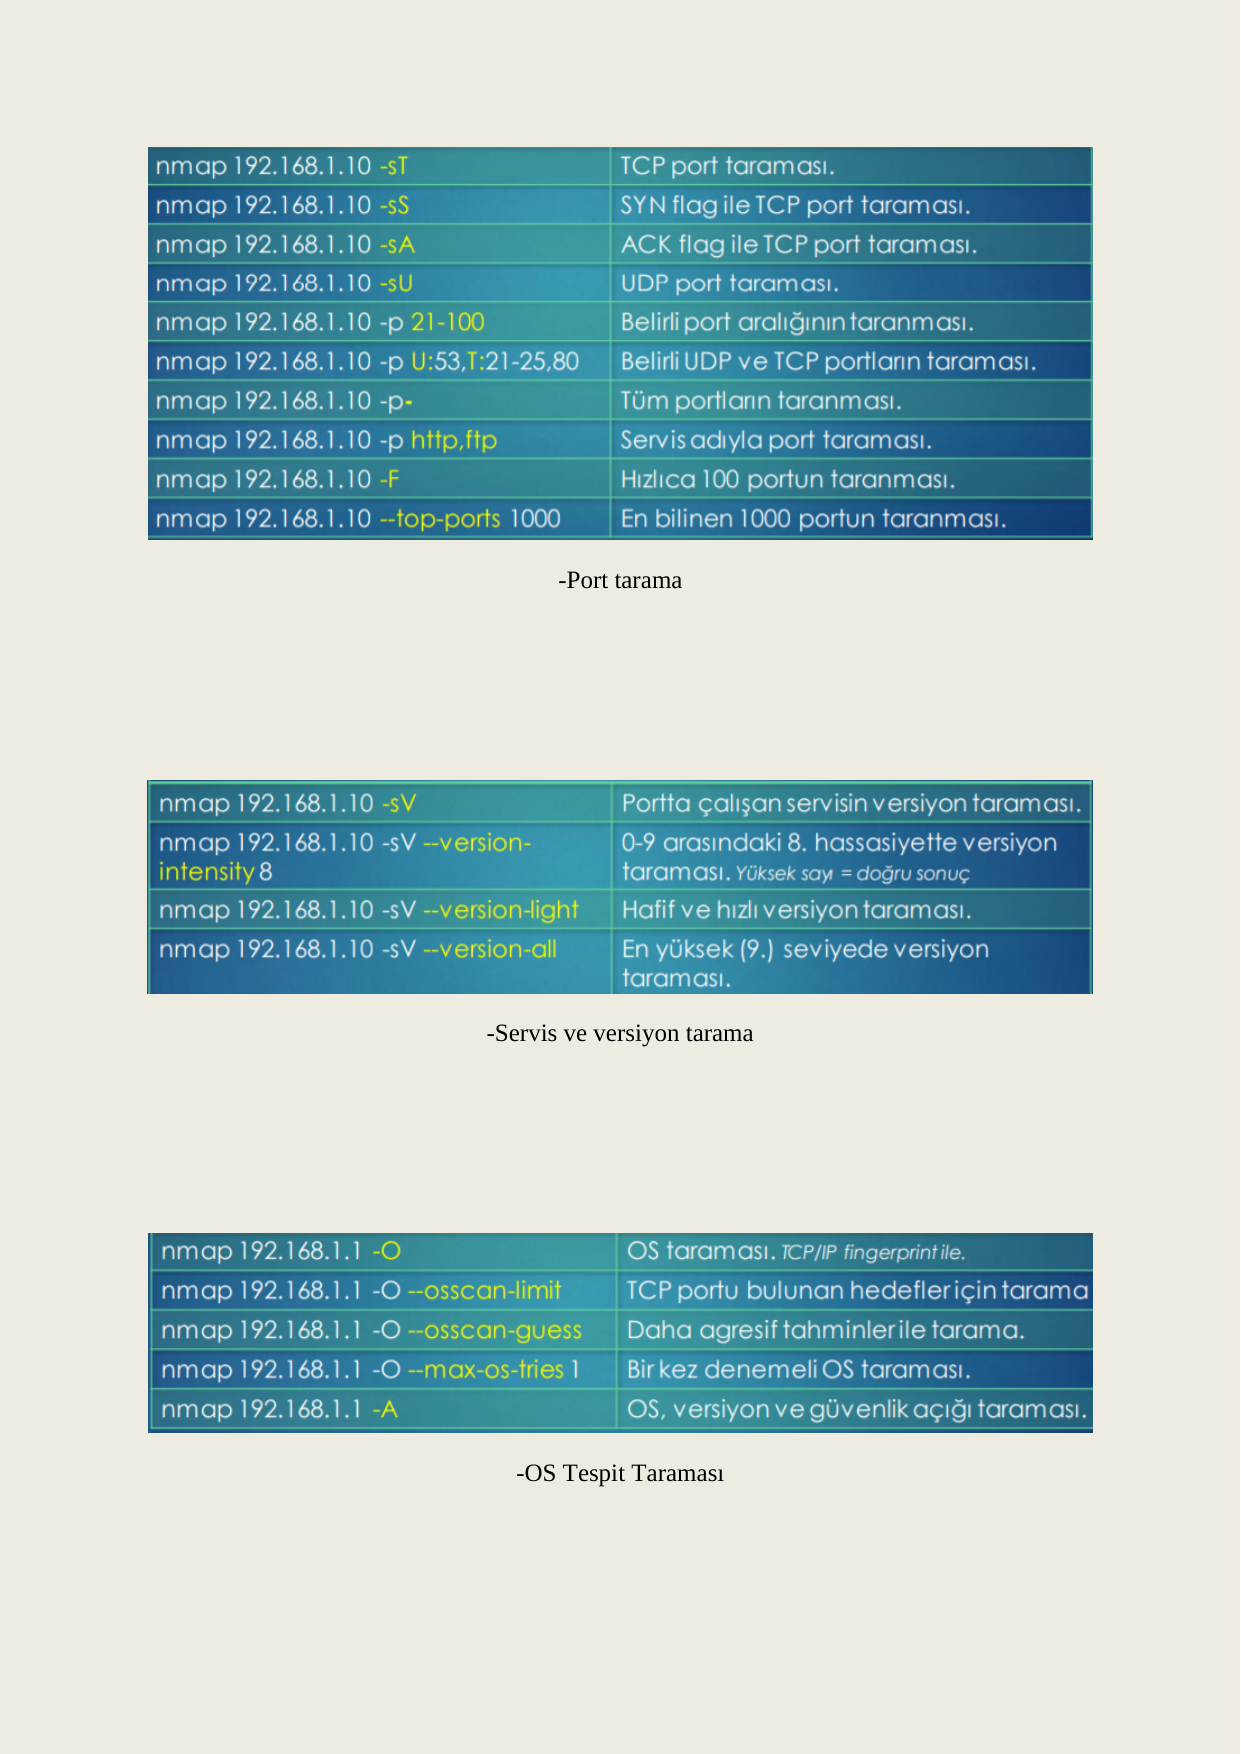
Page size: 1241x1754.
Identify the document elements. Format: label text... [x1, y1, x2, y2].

picture [148, 147, 1093, 540]
text -Servis ve versiyon tarama [148, 1018, 1093, 1047]
text -OS Tespit Taraması [148, 1458, 1093, 1486]
picture [148, 1233, 1093, 1433]
picture [147, 780, 1093, 994]
text -Port tarama [148, 565, 1093, 594]
